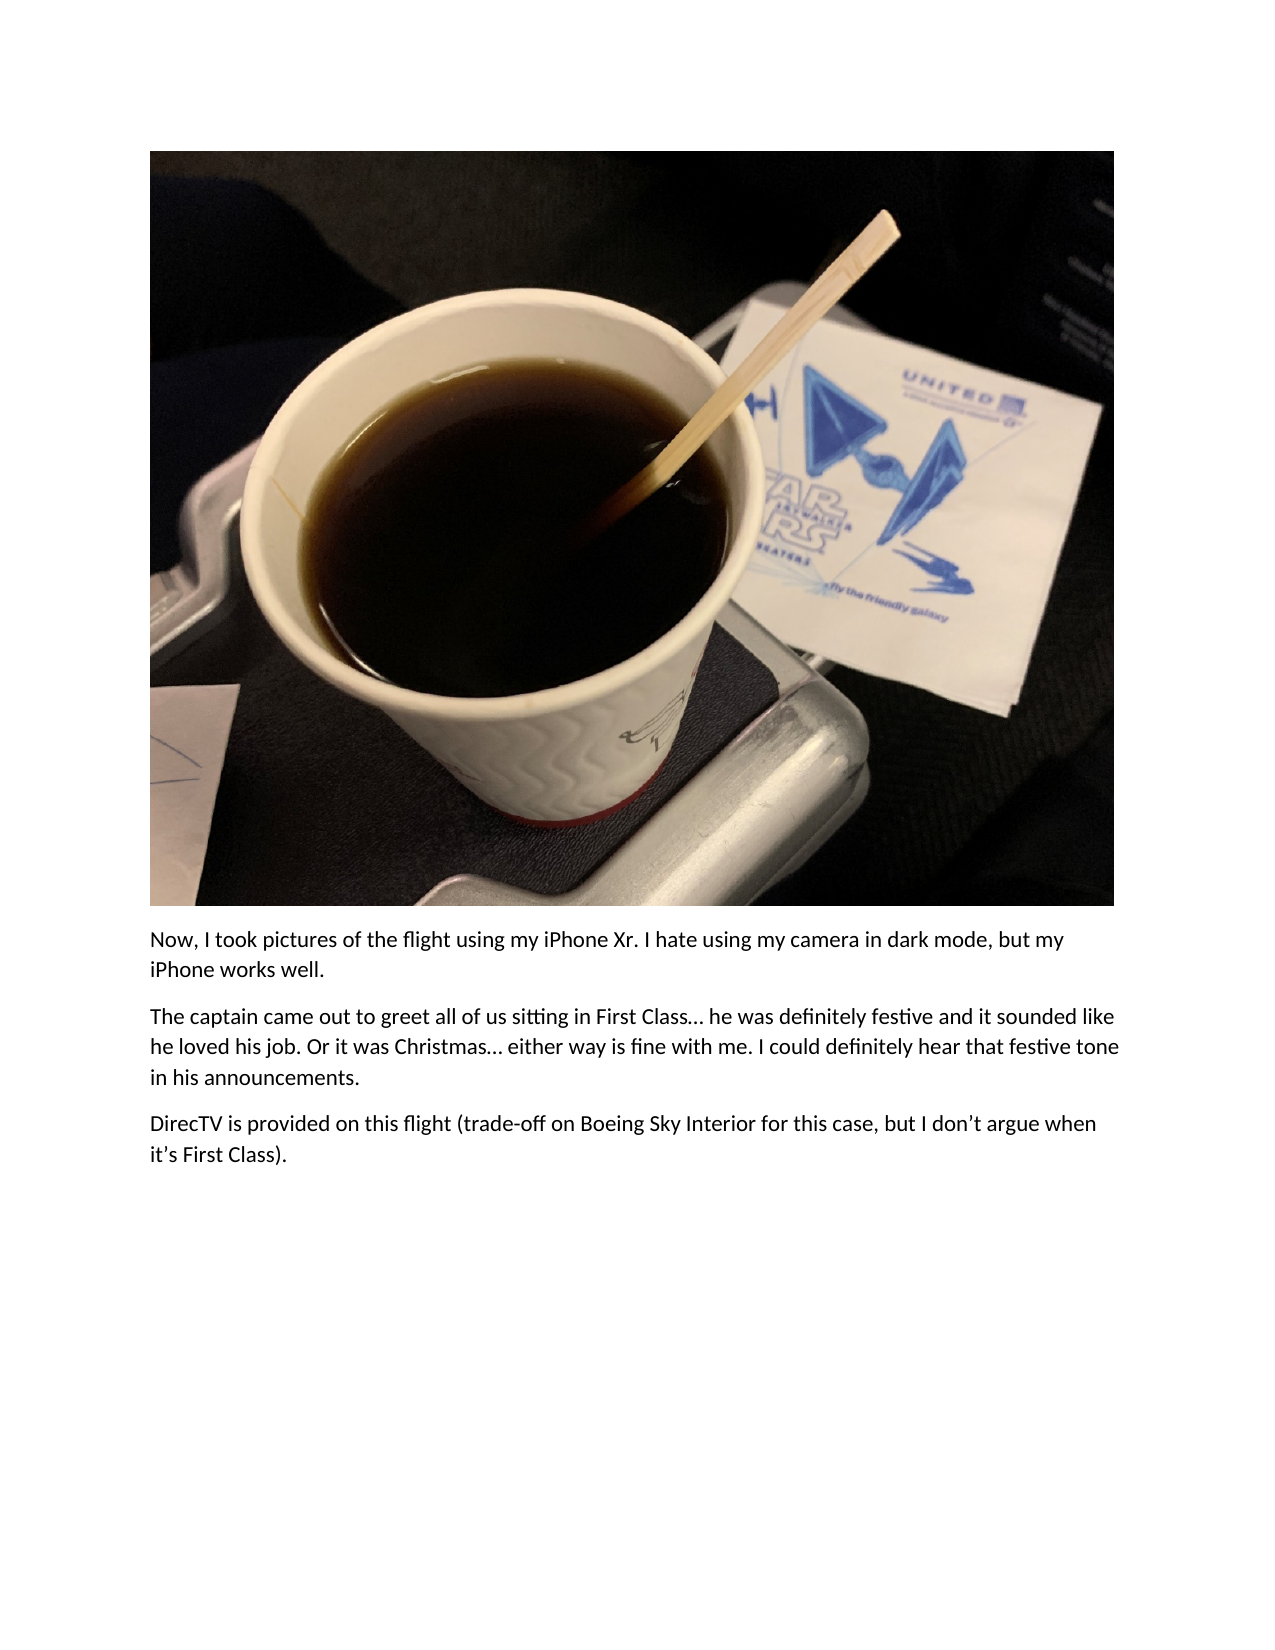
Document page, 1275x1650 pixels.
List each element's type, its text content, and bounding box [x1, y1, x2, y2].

text The captain came out to greet all of us sitting in First Class… he was definitely festive and it sounded like he loved his job. Or it was Christmas… either way is fine with me. I could definitely hear that festive tone in his announcements. [150, 1002, 1125, 1091]
text Now, I took pictures of the flight using my iPhone Xr. I hate using my camera in dark mode, but my iPhone works well. [150, 925, 1125, 983]
text DirecTV is provided on this flight (trade-off on Boeing Sky Interior for this case, but I don’t argue when it’s First Class). [150, 1109, 1125, 1198]
picture [150, 151, 1114, 906]
